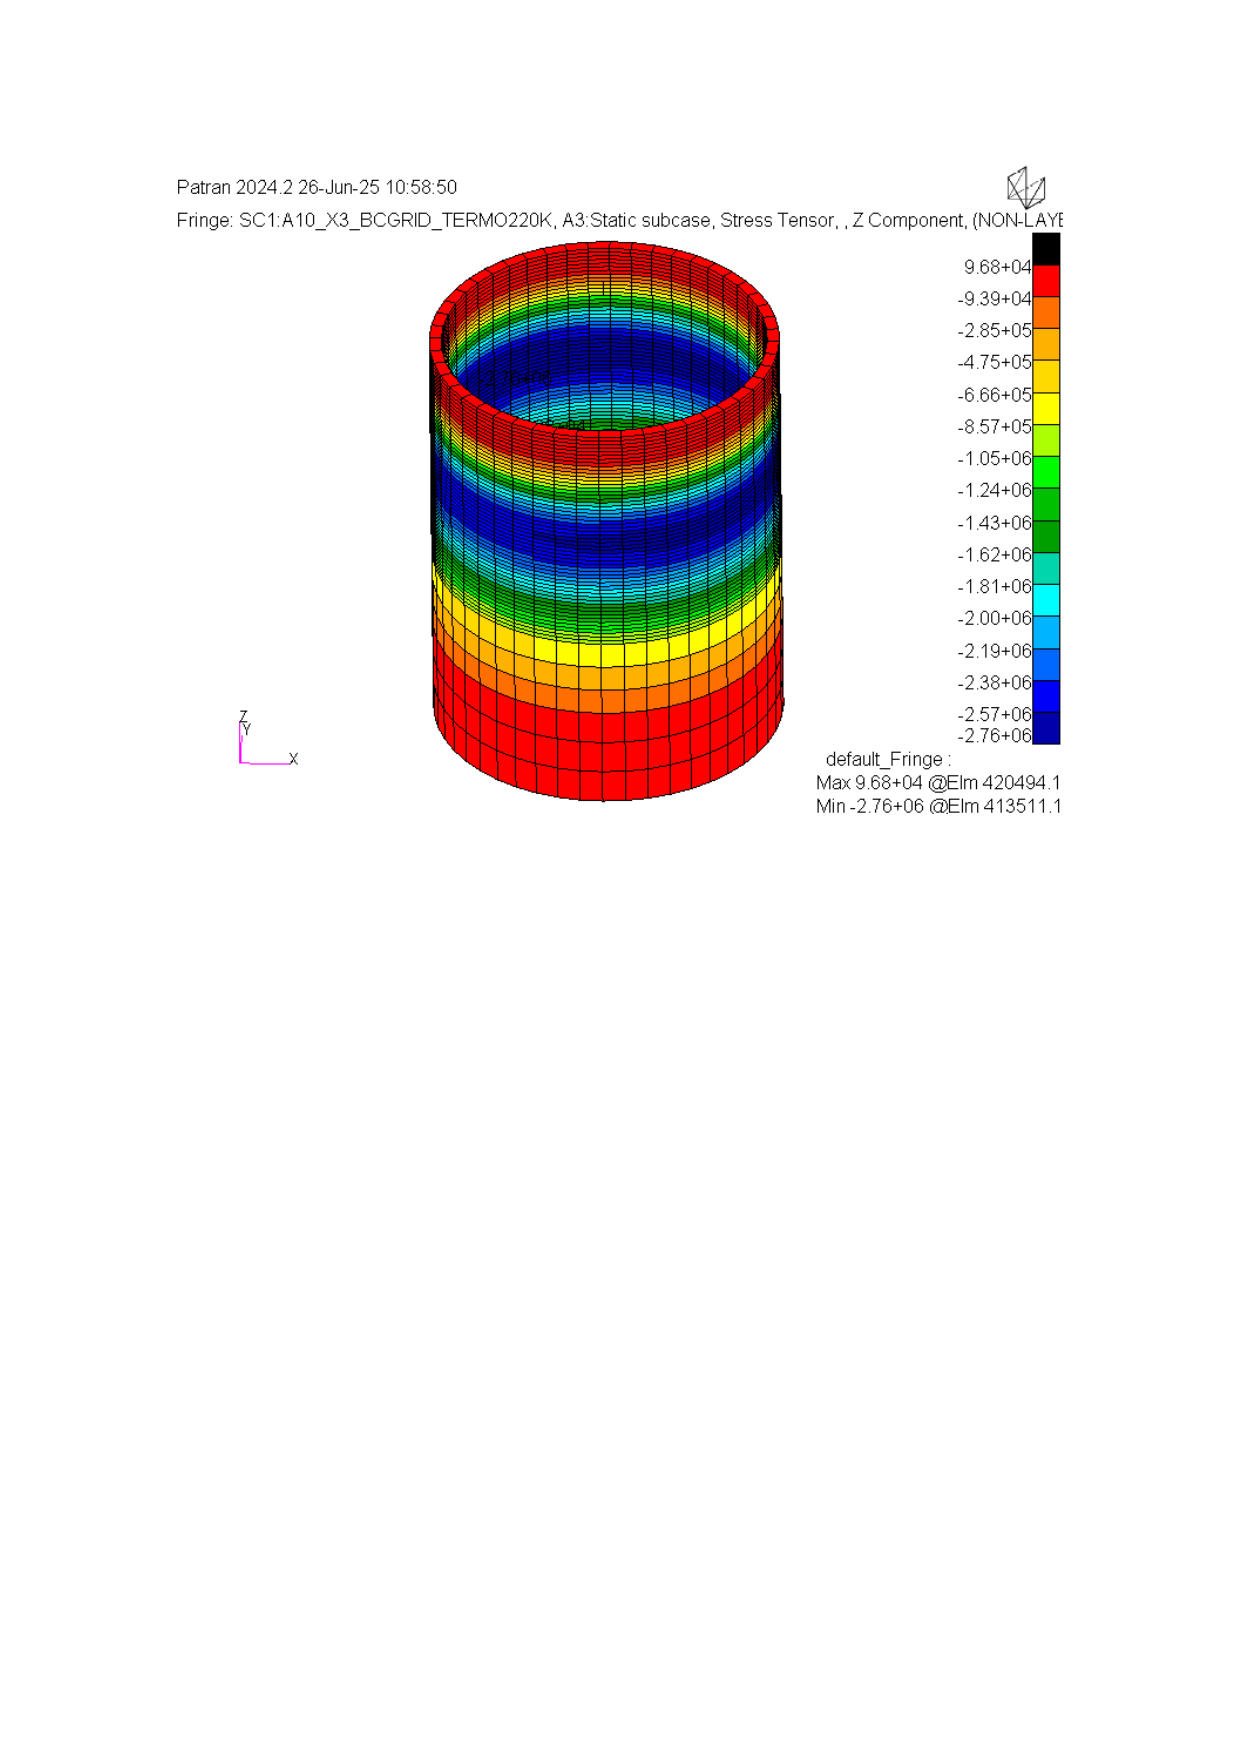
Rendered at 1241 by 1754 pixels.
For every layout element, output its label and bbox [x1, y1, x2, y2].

picture [177, 147, 1063, 814]
